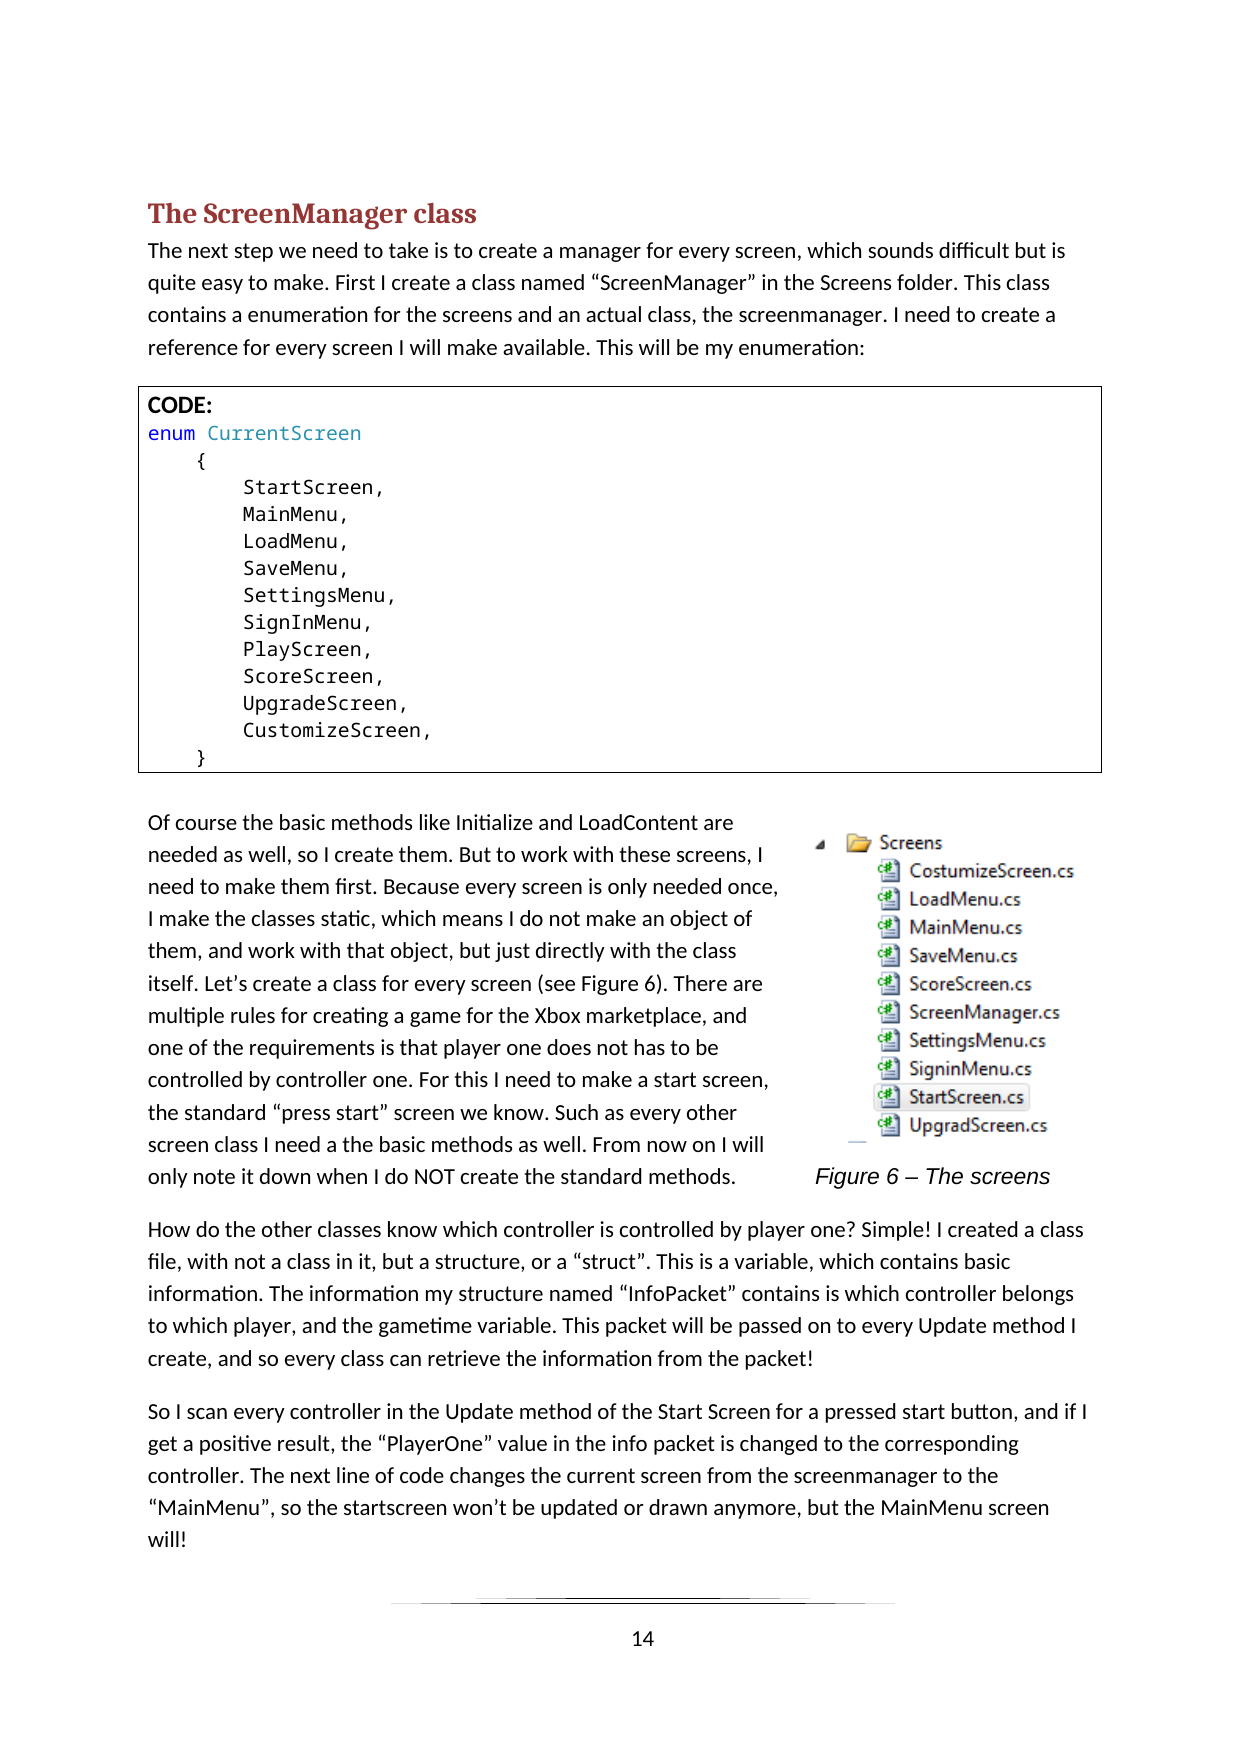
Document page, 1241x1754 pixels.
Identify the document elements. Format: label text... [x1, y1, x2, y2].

picture [803, 830, 1082, 1143]
text } [139, 740, 1101, 772]
text LoadMenu, [139, 524, 1101, 551]
text So I scan every controller in the Update method of the Start Screen for a pressed start button, and if I get a positive result, the “PlayerOne” value in the info packet is changed to the corresponding controller. The next line of code changes the current screen from the screenmanager to the “MainMenu”, so the startscreen won’t be updated or drawn anymore, but the MainMenu screen will! [148, 1397, 1093, 1553]
text { [139, 443, 1101, 470]
subtitle The ScreenManager class [148, 198, 1093, 231]
text SettingsMenu, [139, 578, 1101, 605]
text How do the other classes know which controller is controlled by player one? Simple! I created a class file, with not a class in it, but a structure, or a “struct”. This is a variable, which contains basic information. The information my structure named “InfoPacket” contains is which controller belongs to which player, and the gametime variable. This packet will be passed on to every Update method I create, and so every class can retrieve the information from the packet! [148, 1215, 1093, 1372]
text PlayScreen, [139, 632, 1101, 659]
text SignInMenu, [139, 605, 1101, 632]
text CustomizeScreen, [139, 713, 1101, 740]
text StartScreen, [139, 470, 1101, 497]
text SaveMenu, [139, 551, 1101, 578]
text Of course the basic methods like Initialize and LoadContent are needed as well, so I create them. But to work with these screens, I need to make them first. Because every screen is only needed once, I make the classes static, which means I do not make an object of them, and work with that object, but just directly with the class itself. Let’s create a class for every screen (see Figure 6). There are multiple rules for creating a game for the Xbox marketplace, and one of the requirements is that player one does not has to be controlled by controller one. For this I need to make a start screen, the standard “press start” screen we know. Such as every other screen class I need a the basic methods as well. From now on I will only note it down when I do NOT create the standard methods. Figure 6 – The screens [148, 773, 1093, 1190]
text UpgradeScreen, [139, 686, 1101, 713]
text MainMenu, [139, 497, 1101, 524]
text CODE: enum CurrentScreen [139, 387, 1101, 443]
text ScoreScreen, [139, 659, 1101, 686]
text The next step we need to take is to create a manager for every screen, which sounds difficult but is quite easy to make. First I create a class named “ScreenManager” in the Screens folder. This class contains a enumeration for the screens and an actual class, the screenmanager. I need to create a reference for every screen I will make available. This will be my enumeration: [148, 236, 1093, 361]
